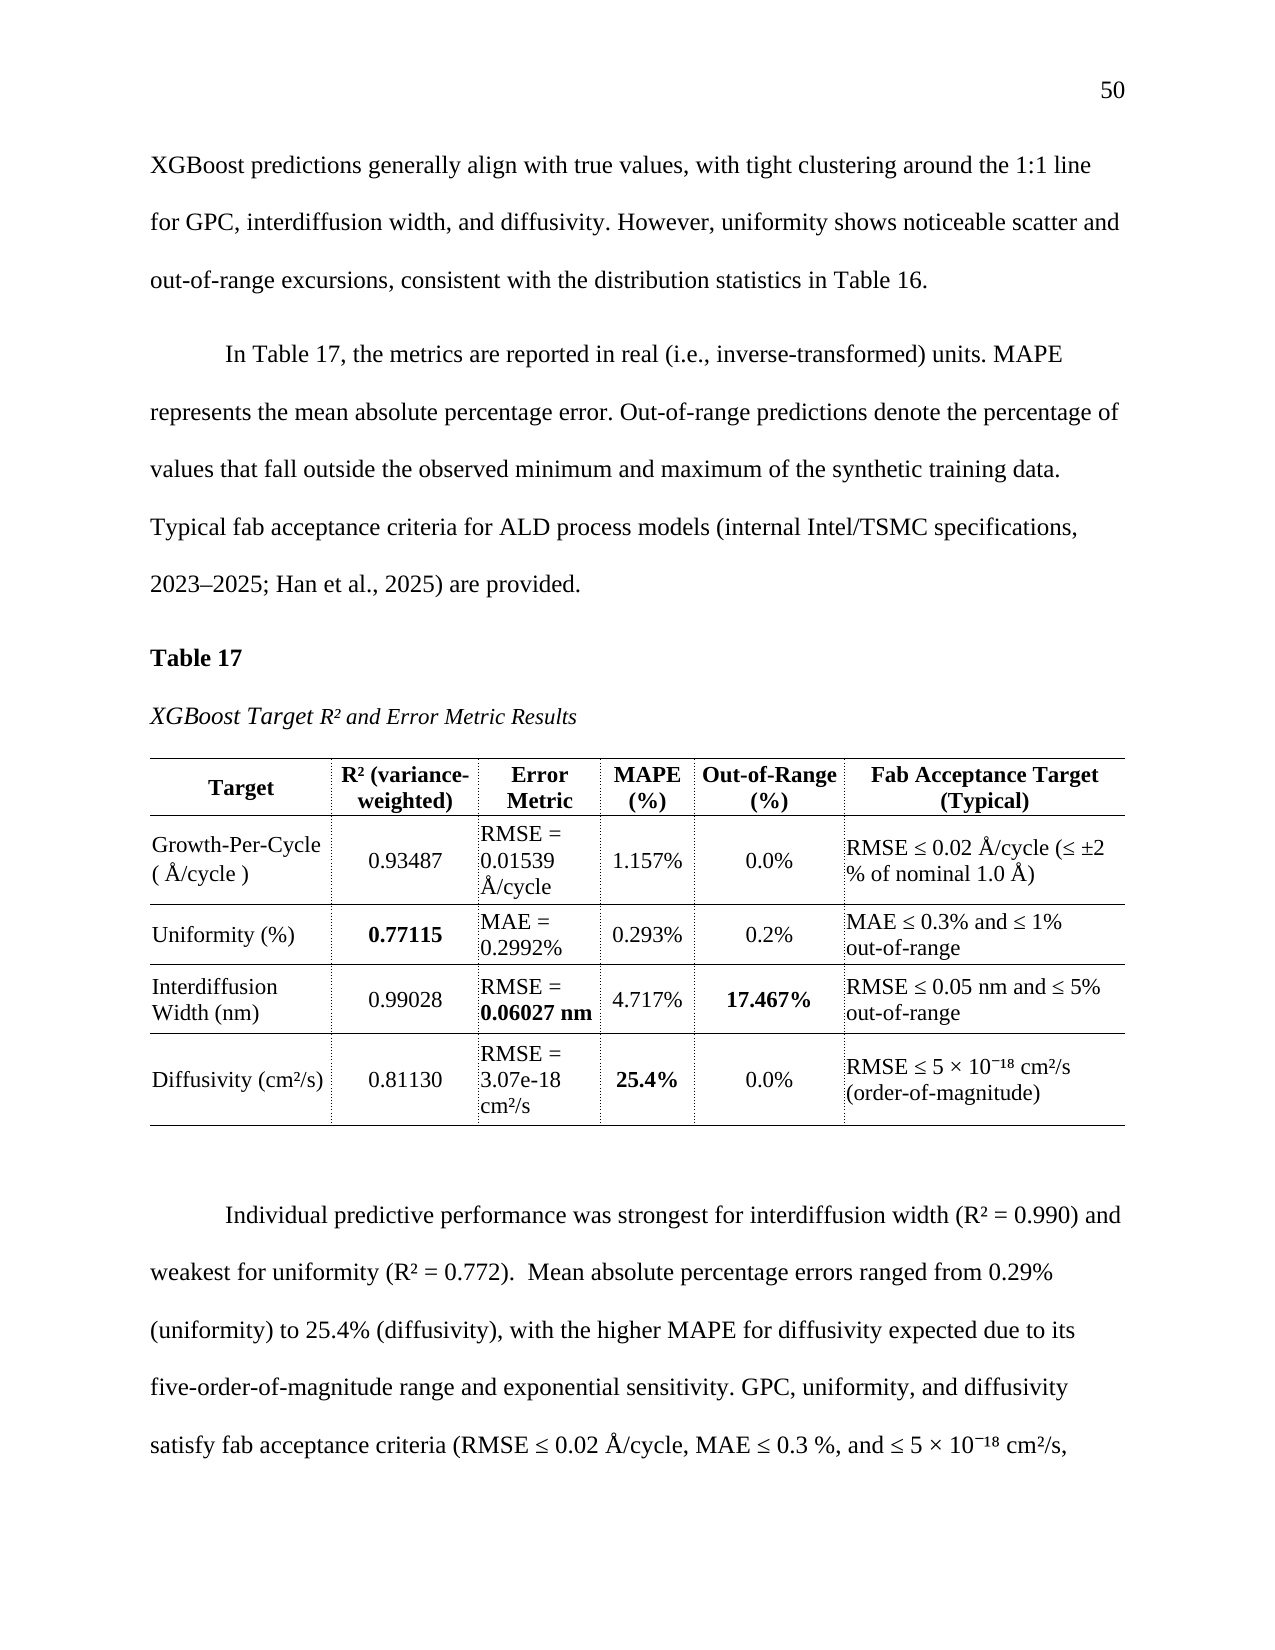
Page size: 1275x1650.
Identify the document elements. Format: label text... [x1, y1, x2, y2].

table_cell Growth-Per-Cycle ( Å/cycle ) [150, 816, 332, 903]
table_cell RMSE ≤ 0.02 Å/cycle (≤ ±2 % of nominal 1.0 Å) [844, 816, 1125, 903]
table_cell 0.99028 [332, 965, 479, 1033]
table_cell 0.77115 [332, 905, 479, 964]
table_cell 0.0% [694, 816, 844, 903]
text In Table 17, the metrics are reported in real (i.e., inverse-transformed) units. MAPE represents the mean absolute percentage error. Out-of-range predictions denote the percentage of values that fall outside the observed minimum and maximum of the synthetic training data. Typical fab acceptance criteria for ALD process models (internal Intel/TSMC specifications, 2023–2025; Han et al., 2025) are provided. [150, 339, 1125, 598]
table_cell 4.717% [601, 965, 694, 1033]
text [150, 150, 1125, 294]
text XGBoost Target R² and Error Metric Results [150, 701, 1125, 729]
table_cell RMSE = 3.07e-18 cm²/s [479, 1034, 601, 1124]
table_cell 0.293% [601, 905, 694, 964]
table_header Out-of-Range (%) [694, 759, 844, 815]
table_cell RMSE = 0.06027 nm [479, 965, 601, 1033]
table_cell 0.0% [694, 1034, 844, 1124]
table_cell 0.81130 [332, 1034, 479, 1124]
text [150, 1200, 1125, 1458]
table_cell Diffusivity (cm²/s) [150, 1034, 332, 1124]
table_cell RMSE ≤ 5 × 10⁻¹⁸ cm²/s (order-of-magnitude) [844, 1034, 1125, 1124]
table_cell MAE ≤ 0.3% and ≤ 1% out-of-range [844, 905, 1125, 964]
table_header MAPE (%) [601, 759, 694, 815]
table_cell 0.2% [694, 905, 844, 964]
table_header R² (variance-weighted) [332, 759, 479, 815]
table_cell 1.157% [601, 816, 694, 903]
table_cell MAE = 0.2992% [479, 905, 601, 964]
table_cell 17.467% [694, 965, 844, 1033]
table_cell 25.4% [601, 1034, 694, 1124]
table_header Error Metric [479, 759, 601, 815]
table_cell Interdiffusion Width (nm) [150, 965, 332, 1033]
table_header Fab Acceptance Target (Typical) [844, 759, 1125, 815]
table_cell Uniformity (%) [150, 905, 332, 964]
table_cell RMSE ≤ 0.05 nm and ≤ 5% out-of-range [844, 965, 1125, 1033]
table_cell RMSE = 0.01539 Å/cycle [479, 816, 601, 903]
text Table 17 [150, 643, 1125, 672]
table_cell 0.93487 [332, 816, 479, 903]
table_header Target [150, 759, 332, 815]
